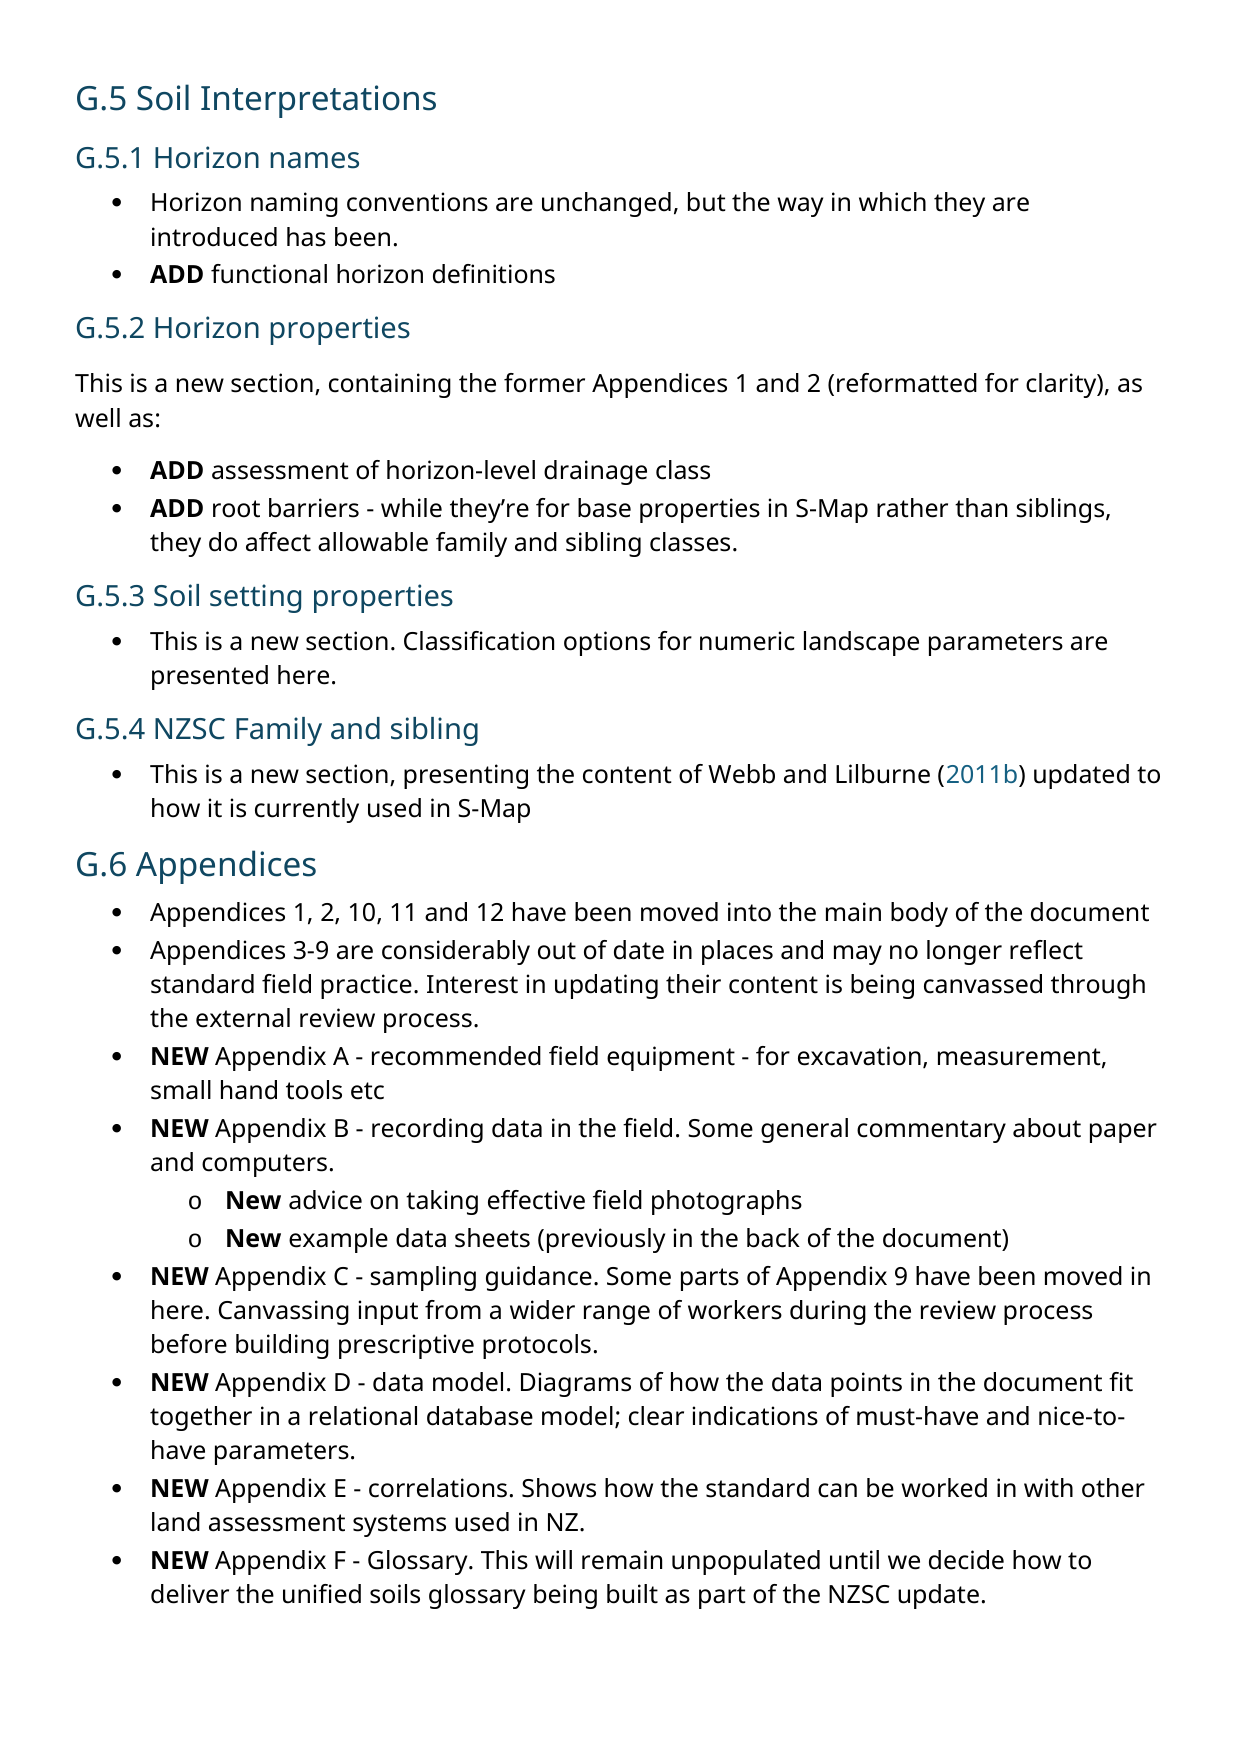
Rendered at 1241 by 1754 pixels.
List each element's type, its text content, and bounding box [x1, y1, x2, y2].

list This is a new section, presenting the content of Webb and Lilburne (2011b) updated to how it is currently used in S-Map [112, 756, 1165, 824]
text This is a new section, containing the former Appendices 1 and 2 (reformatted for clarity), as well as: [75, 366, 1165, 434]
subtitle G.5.4 NZSC Family and sibling [75, 708, 1165, 748]
list Horizon naming conventions are unchanged, but the way in which they are introduced has been. [112, 185, 1165, 253]
subtitle G.5.3 Soil setting properties [75, 576, 1165, 615]
list NEW Appendix D - data model. Diagrams of how the data points in the document fit together in a relational database model; clear indications of must-have and nice-to-have parameters. [112, 1364, 1165, 1467]
list NEW Appendix A - recommended field equipment - for excavation, measurement, small hand tools etc [112, 1039, 1165, 1107]
list ADD root barriers - while they’re for base properties in S-Map rather than siblings, they do affect allowable family and sibling classes. [112, 491, 1165, 559]
subtitle G.5.2 Horizon properties [75, 308, 1165, 347]
list NEW Appendix B - recording data in the field. Some general commentary about paper and computers. [112, 1111, 1165, 1179]
subtitle G.6 Appendices [75, 841, 1165, 887]
list ADD functional horizon definitions [112, 257, 1165, 291]
subtitle G.5.1 Horizon names [75, 137, 1165, 177]
list New example data sheets (previously in the back of the document) [187, 1221, 1165, 1255]
list ADD assessment of horizon-level drainage class [112, 453, 1165, 487]
list NEW Appendix F - Glossary. This will remain unpopulated until we decide how to deliver the unified soils glossary being built as part of the NZSC update. [112, 1542, 1165, 1610]
list This is a new section. Classification options for numeric landscape parameters are presented here. [112, 624, 1165, 692]
list Appendices 1, 2, 10, 11 and 12 have been moved into the main body of the document [112, 895, 1165, 929]
list Appendices 3-9 are considerably out of date in places and may no longer reflect standard field practice. Interest in updating their content is being canvassed through the external review process. [112, 933, 1165, 1035]
subtitle G.5 Soil Interpretations [75, 75, 1165, 120]
list New advice on taking effective field photographs [187, 1182, 1165, 1217]
list NEW Appendix E - correlations. Shows how the standard can be worked in with other land assessment systems used in NZ. [112, 1470, 1165, 1538]
list NEW Appendix C - sampling guidance. Some parts of Appendix 9 have been moved in here. Canvassing input from a wider range of workers during the review process before building prescriptive protocols. [112, 1258, 1165, 1361]
